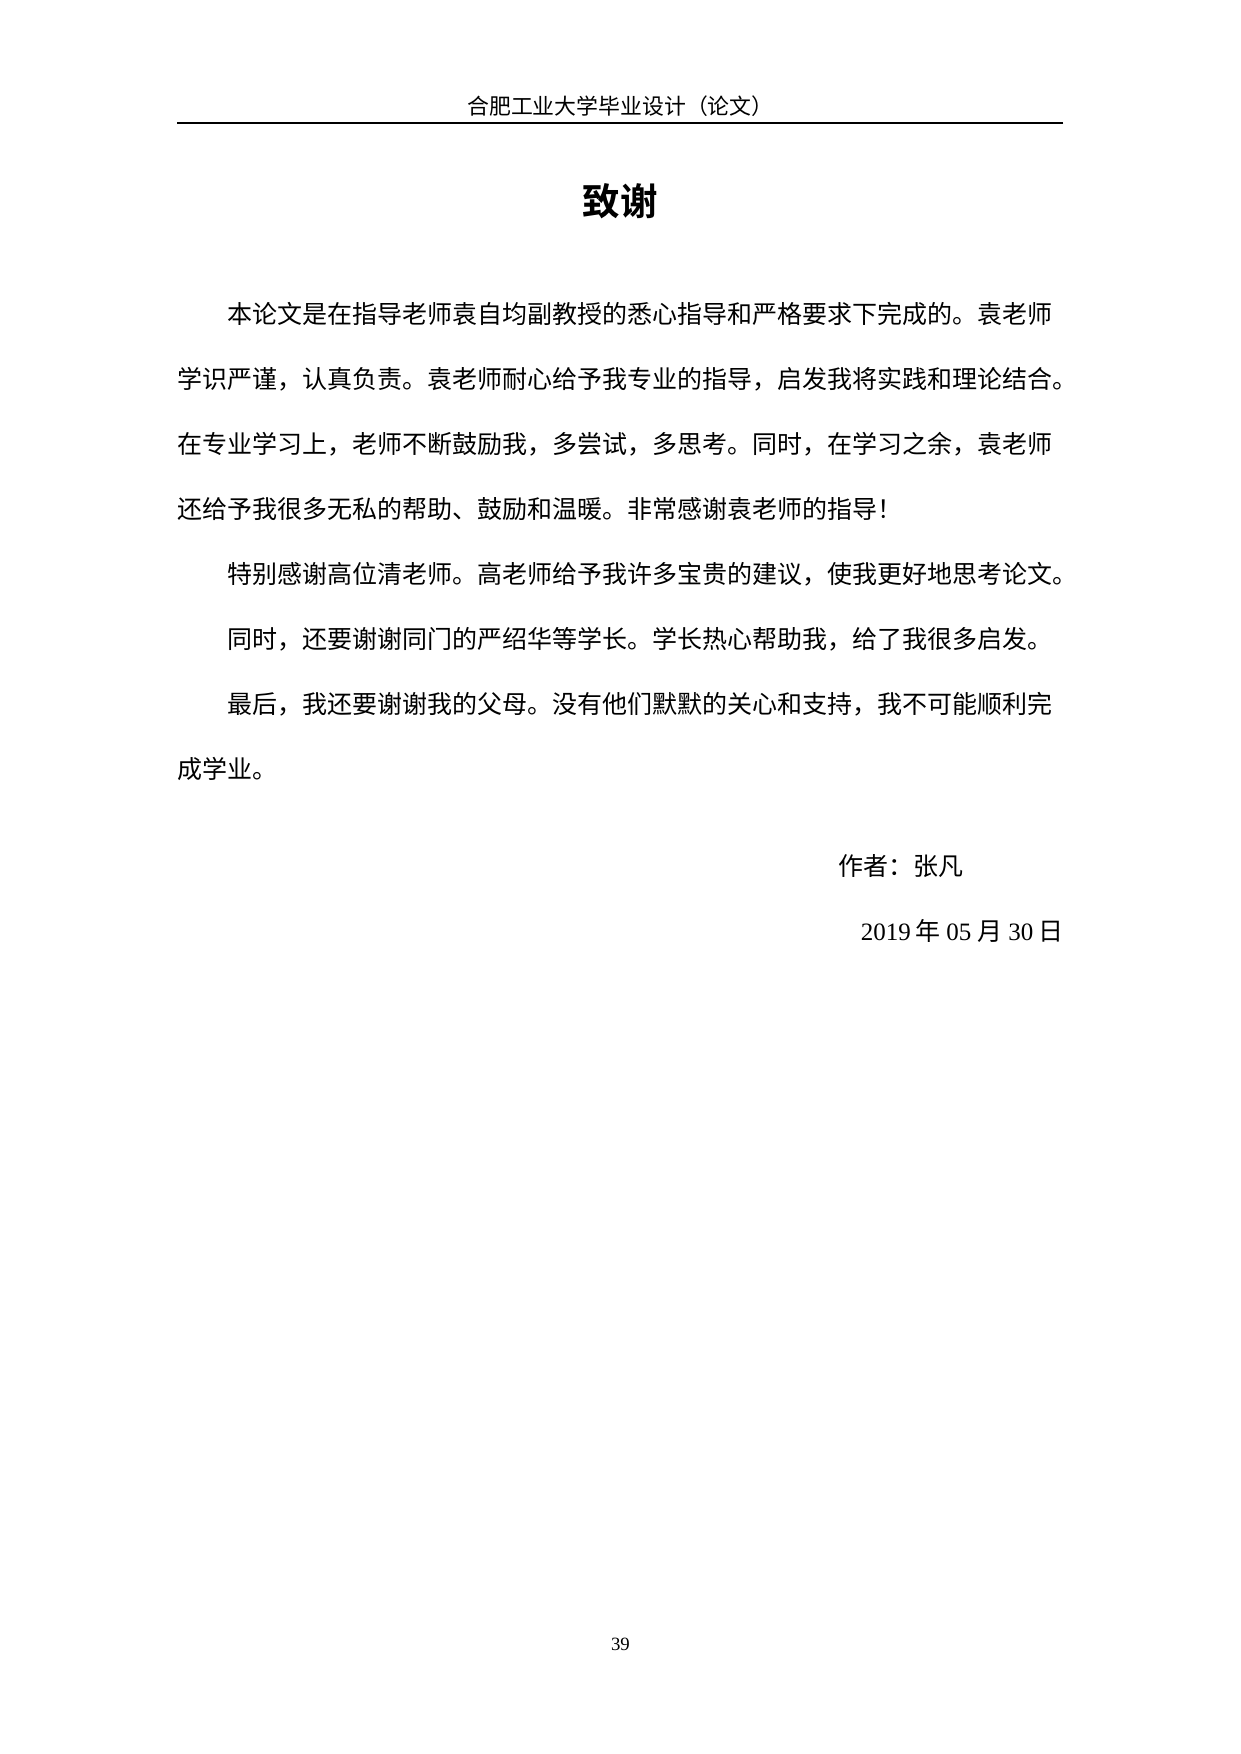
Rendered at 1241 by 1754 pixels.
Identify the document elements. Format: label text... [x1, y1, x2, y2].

text 最后，我还要谢谢我的父母。没有他们默默的关心和支持，我不可能顺利完成学业。 [177, 670, 1063, 800]
text 致谢 [177, 166, 1063, 231]
text 同时，还要谢谢同门的严绍华等学长。学长热心帮助我，给了我很多启发。 [177, 605, 1063, 670]
text 2019年 05 月 30日 [190, 897, 1063, 962]
text 特别感谢高位清老师。高老师给予我许多宝贵的建议，使我更好地思考论文。 [177, 540, 1063, 605]
text 本论文是在指导老师袁自均副教授的悉心指导和严格要求下完成的。袁老师学识严谨，认真负责。袁老师耐心给予我专业的指导，启发我将实践和理论结合。在专业学习上，老师不断鼓励我，多尝试，多思考。同时，在学习之余，袁老师还给予我很多无私的帮助、鼓励和温暖。非常感谢袁老师的指导！ [177, 280, 1063, 540]
text 作者：张凡 [177, 832, 963, 897]
